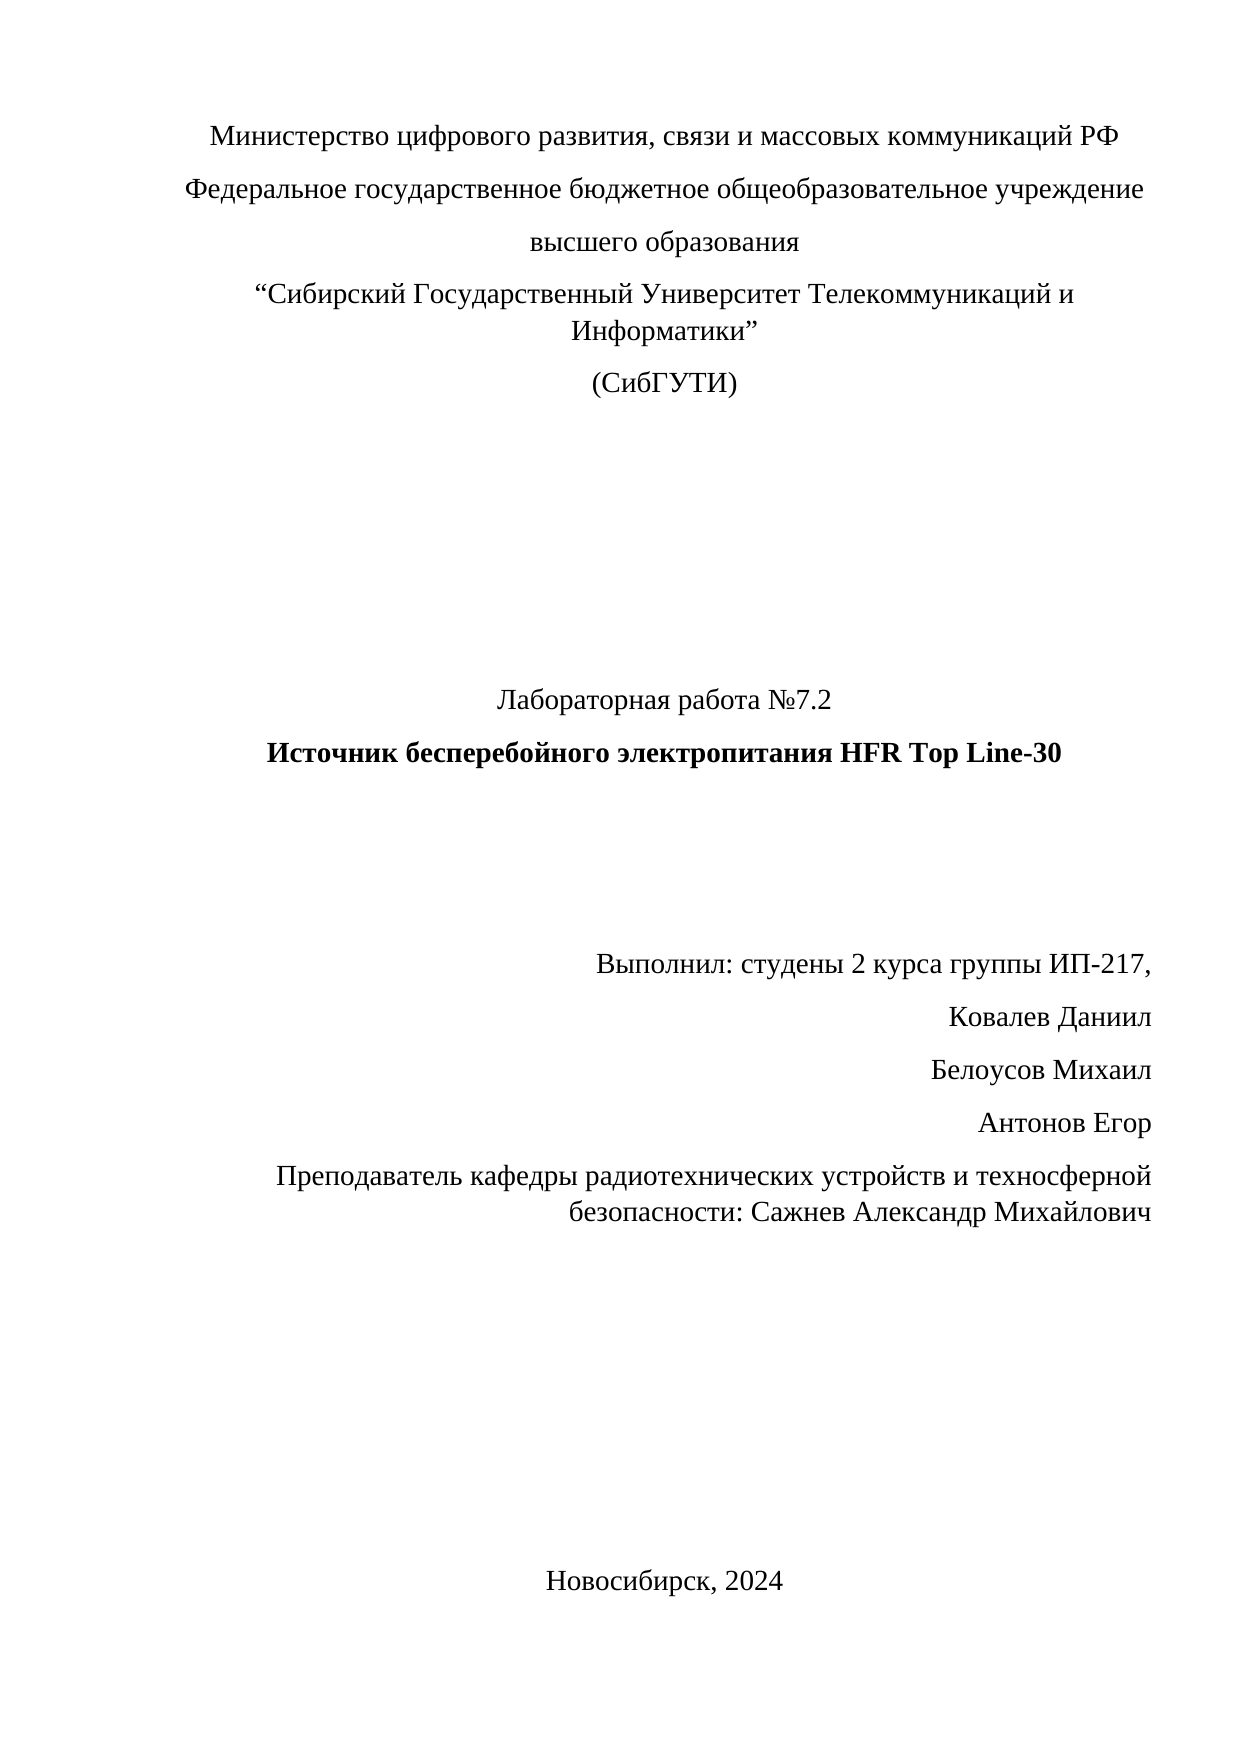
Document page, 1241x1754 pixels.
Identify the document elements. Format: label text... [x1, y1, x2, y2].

text Лабораторная работа №7.2 [177, 682, 1152, 716]
text (СибГУТИ) [177, 366, 1152, 399]
text Источник бесперебойного электропитания HFR Top Line-30 [177, 735, 1152, 769]
text высшего образования [177, 224, 1152, 257]
text Федеральное государственное бюджетное общеобразовательное учреждение [177, 171, 1152, 204]
text Антонов Егор [177, 1105, 1152, 1138]
text “Сибирский Государственный Университет Телекоммуникаций и Информатики” [177, 277, 1152, 346]
text Министерство цифрового развития, связи и массовых коммуникаций РФ [177, 118, 1152, 152]
text Выполнил: студены 2 курса группы ИП-217, [177, 946, 1152, 980]
text Преподаватель кафедры радиотехнических устройств и техносферной безопасности: Сажнев Александр Михайлович [177, 1158, 1152, 1227]
text Ковалев Даниил [177, 999, 1152, 1033]
text Новосибирск, 2024 [177, 1563, 1152, 1597]
text Белоусов Михаил [177, 1052, 1152, 1086]
